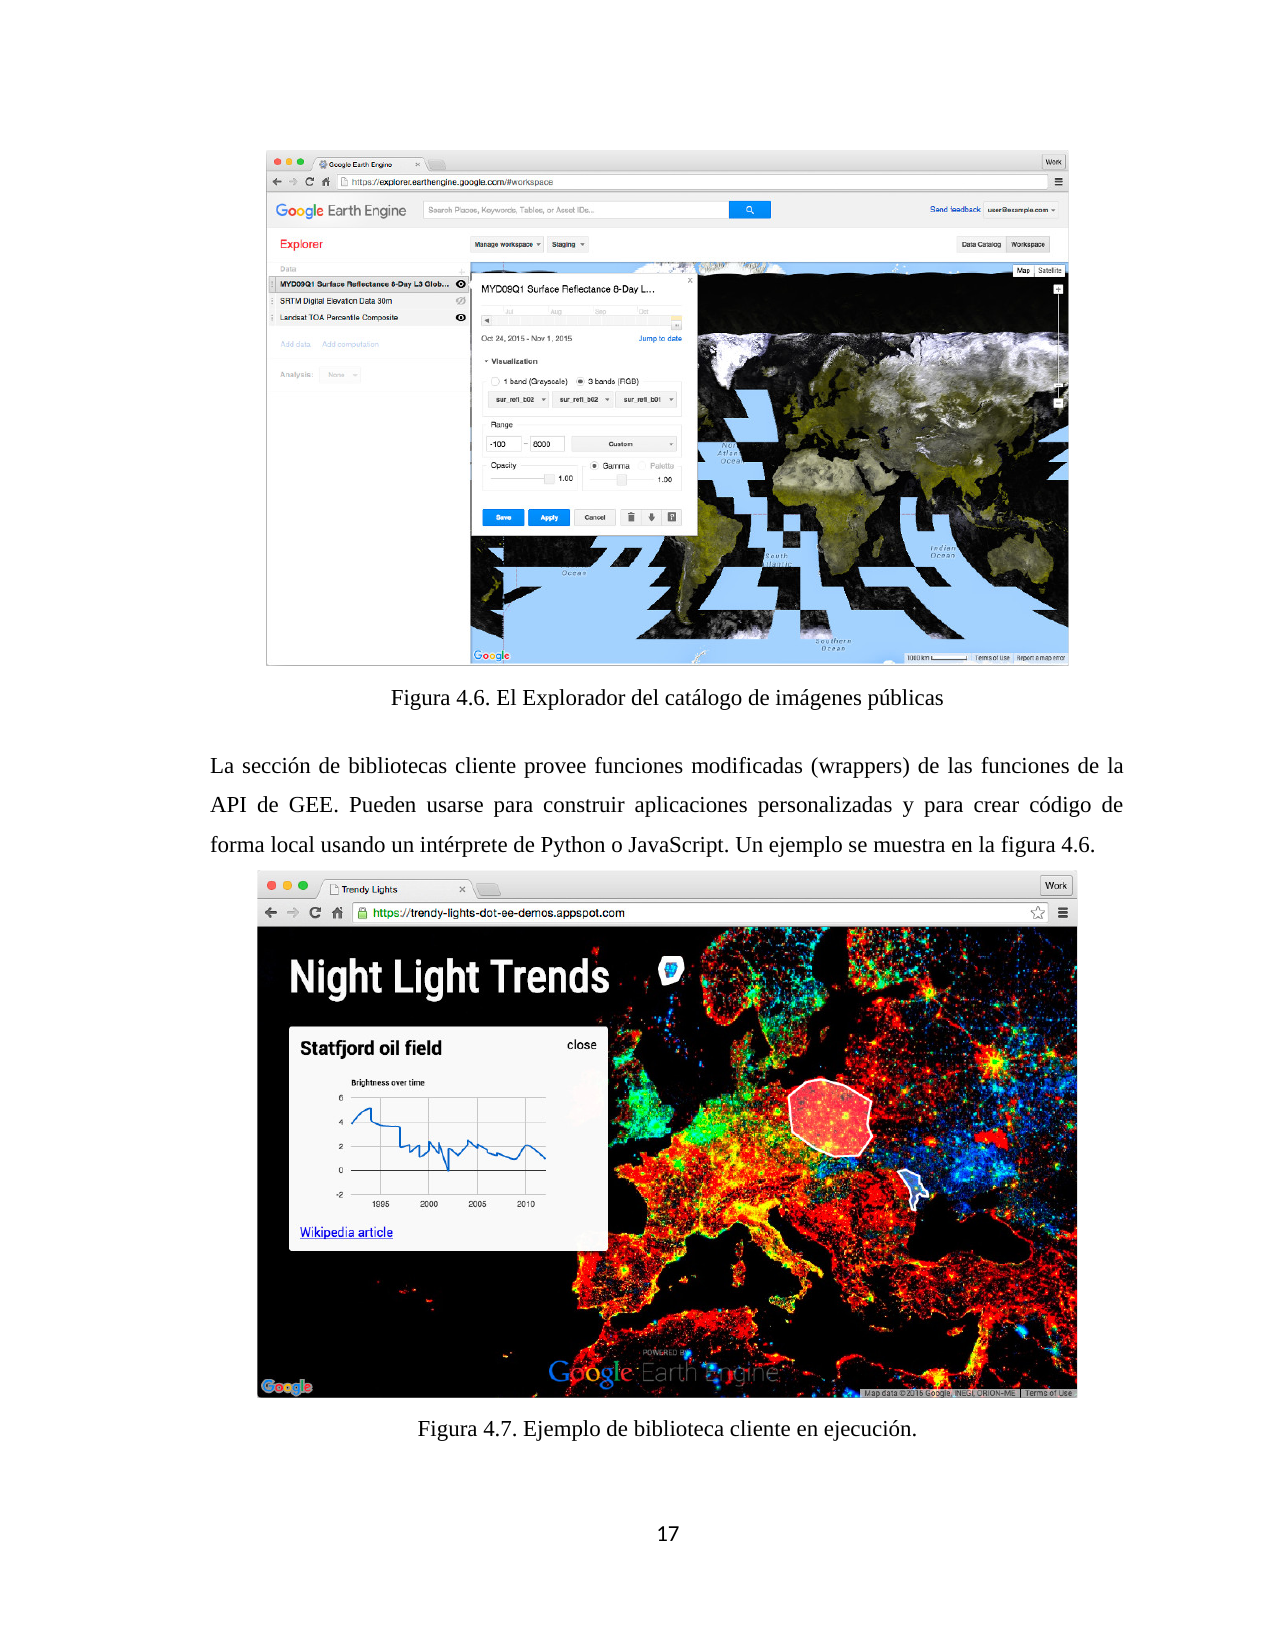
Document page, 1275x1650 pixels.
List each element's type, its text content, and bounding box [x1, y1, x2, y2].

text La sección de bibliotecas cliente provee funciones modificadas (wrappers) de las funciones de la API de GEE. Pueden usarse para construir aplicaciones personalizadas y para crear código de forma local usando un intérprete de Python o JavaScript. Un ejemplo se muestra en la figura 4.6. [210, 752, 1125, 857]
subtitle Figura 4.6. El Explorador del catálogo de imágenes públicas [210, 684, 1125, 710]
picture [257, 870, 1078, 1398]
picture [266, 150, 1069, 666]
subtitle Figura 4.7. Ejemplo de biblioteca cliente en ejecución. [210, 1415, 1125, 1442]
